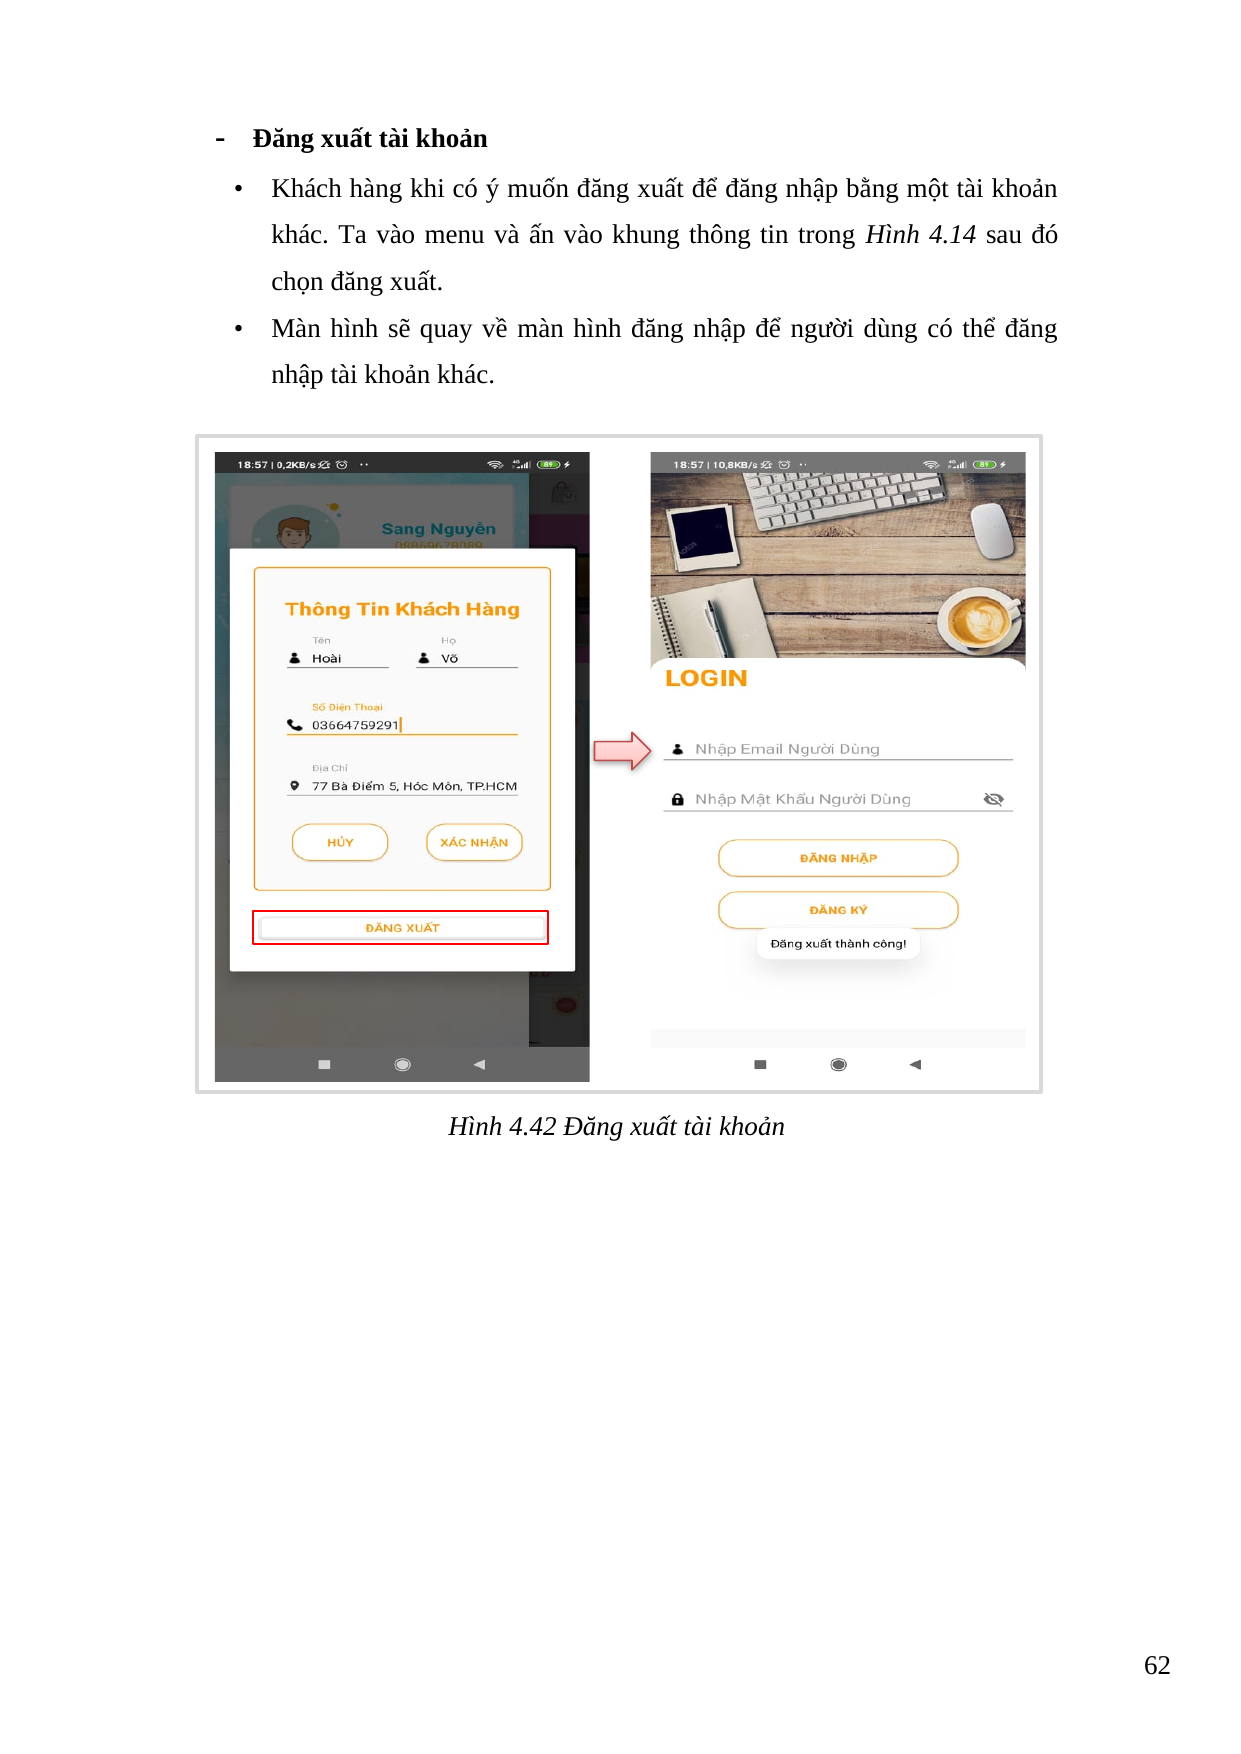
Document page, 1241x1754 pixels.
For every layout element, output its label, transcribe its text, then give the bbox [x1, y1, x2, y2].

list Màn hình sẽ quay về màn hình đăng nhập để người dùng có thể đăng nhập tài khoản khác. [233, 312, 1058, 390]
list Đăng xuất tài khoản [215, 118, 1058, 154]
picture [650, 452, 1026, 1082]
list Khách hàng khi có ý muốn đăng xuất để đăng nhập bằng một tài khoản khác. Ta vào menu và ấn vào khung thông tin trong Hình 4.14 sau đó chọn đăng xuất. [233, 172, 1058, 296]
picture [214, 452, 590, 1082]
